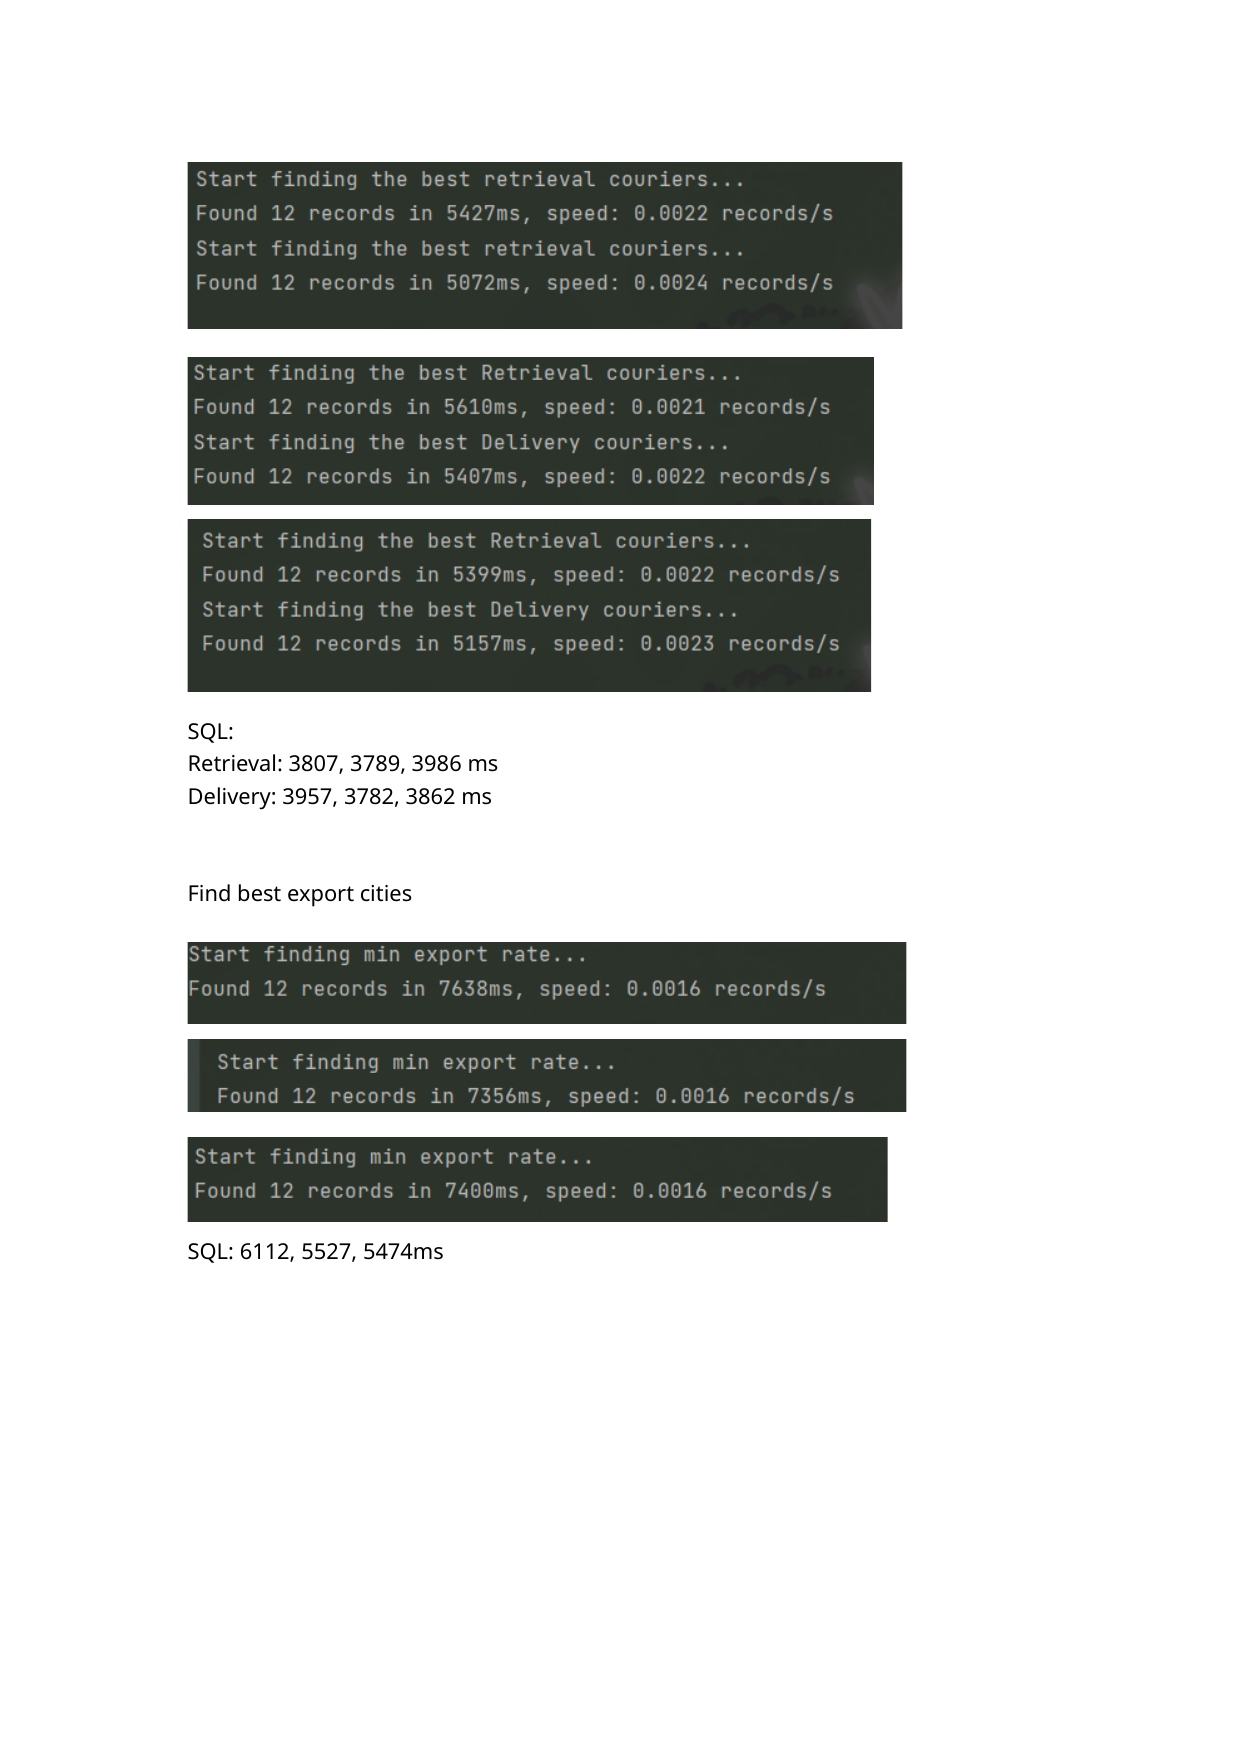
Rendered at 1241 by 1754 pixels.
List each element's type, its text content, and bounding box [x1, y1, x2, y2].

text SQL: [187, 714, 1053, 747]
text SQL: 6112, 5527, 5474ms [187, 1234, 1053, 1267]
picture [187, 1137, 888, 1222]
text Find best export cities [187, 877, 1053, 909]
picture [187, 519, 872, 692]
picture [187, 1039, 907, 1112]
picture [187, 942, 907, 1024]
text Delivery: 3957, 3782, 3862 ms [187, 779, 1053, 812]
text Retrieval: 3807, 3789, 3986 ms [187, 747, 1053, 779]
picture [187, 357, 874, 505]
picture [187, 162, 903, 329]
